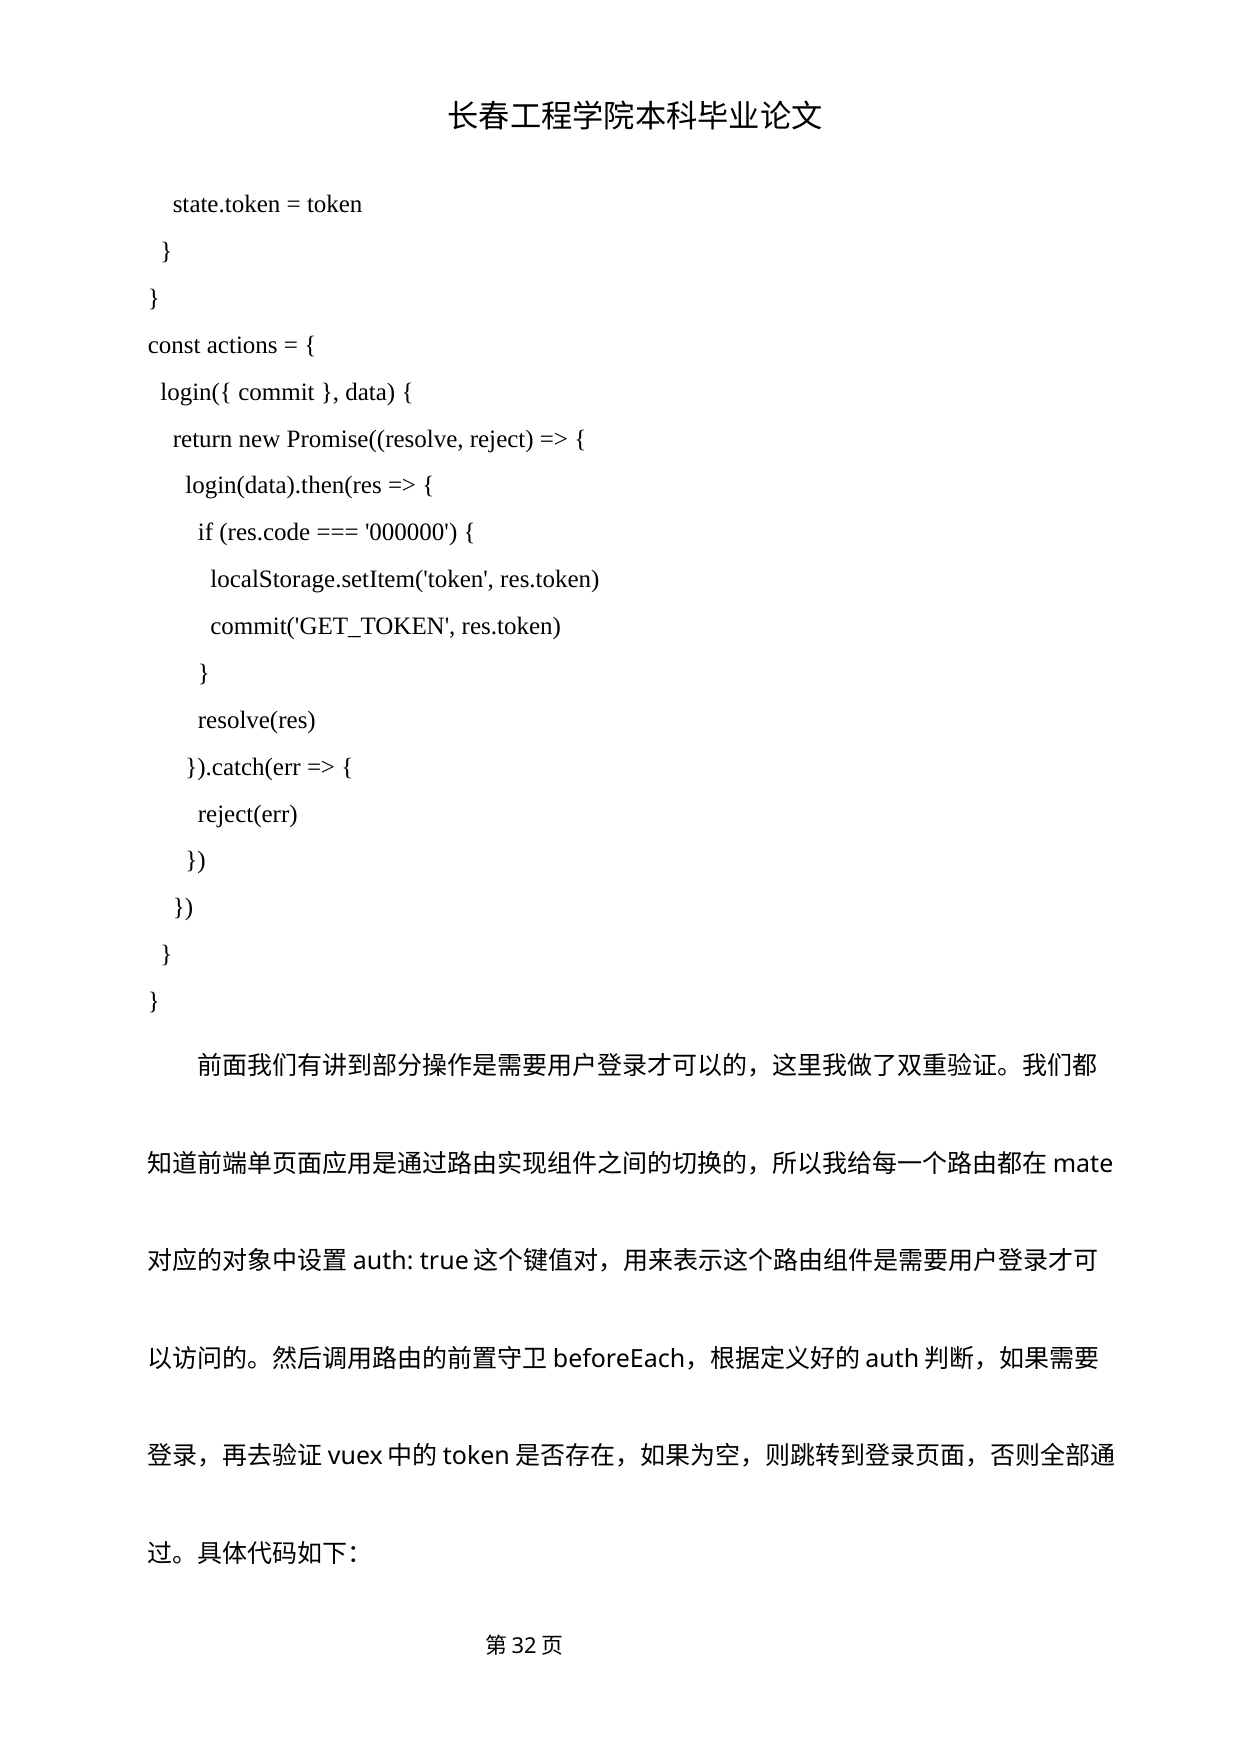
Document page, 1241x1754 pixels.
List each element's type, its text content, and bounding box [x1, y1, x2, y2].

text commit('GET_TOKEN', res.token) [148, 609, 1122, 642]
text if (res.code === '000000') { [148, 516, 1122, 548]
text } [148, 937, 1122, 970]
text }).catch(err => { [148, 750, 1122, 782]
text login(data).then(res => { [148, 469, 1122, 501]
text const actions = { [148, 328, 1122, 361]
text 前面我们有讲到部分操作是需要用户登录才可以的，这里我做了双重验证。我们都知道前端单页面应用是通过路由实现组件之间的切换的，所以我给每一个路由都在mate对应的对象中设置auth: true这个键值对，用来表示这个路由组件是需要用户登录才可以访问的。然后调用路由的前置守卫beforeEach，根据定义好的auth判断，如果需要登录，再去验证vuex中的token是否存在，如果为空，则跳转到登录页面，否则全部通过。具体代码如下： [148, 1031, 1122, 1584]
text resolve(res) [148, 703, 1122, 736]
text localStorage.setItem('token', res.token) [148, 562, 1122, 595]
text } [148, 656, 1122, 689]
text login({ commit }, data) { [148, 375, 1122, 407]
text state.token = token [148, 187, 1122, 220]
text }) [148, 891, 1122, 923]
text reject(err) [148, 797, 1122, 829]
text } [148, 234, 1122, 267]
text return new Promise((resolve, reject) => { [148, 422, 1122, 454]
text } [148, 281, 1122, 314]
text } [148, 984, 1122, 1017]
text }) [148, 844, 1122, 876]
